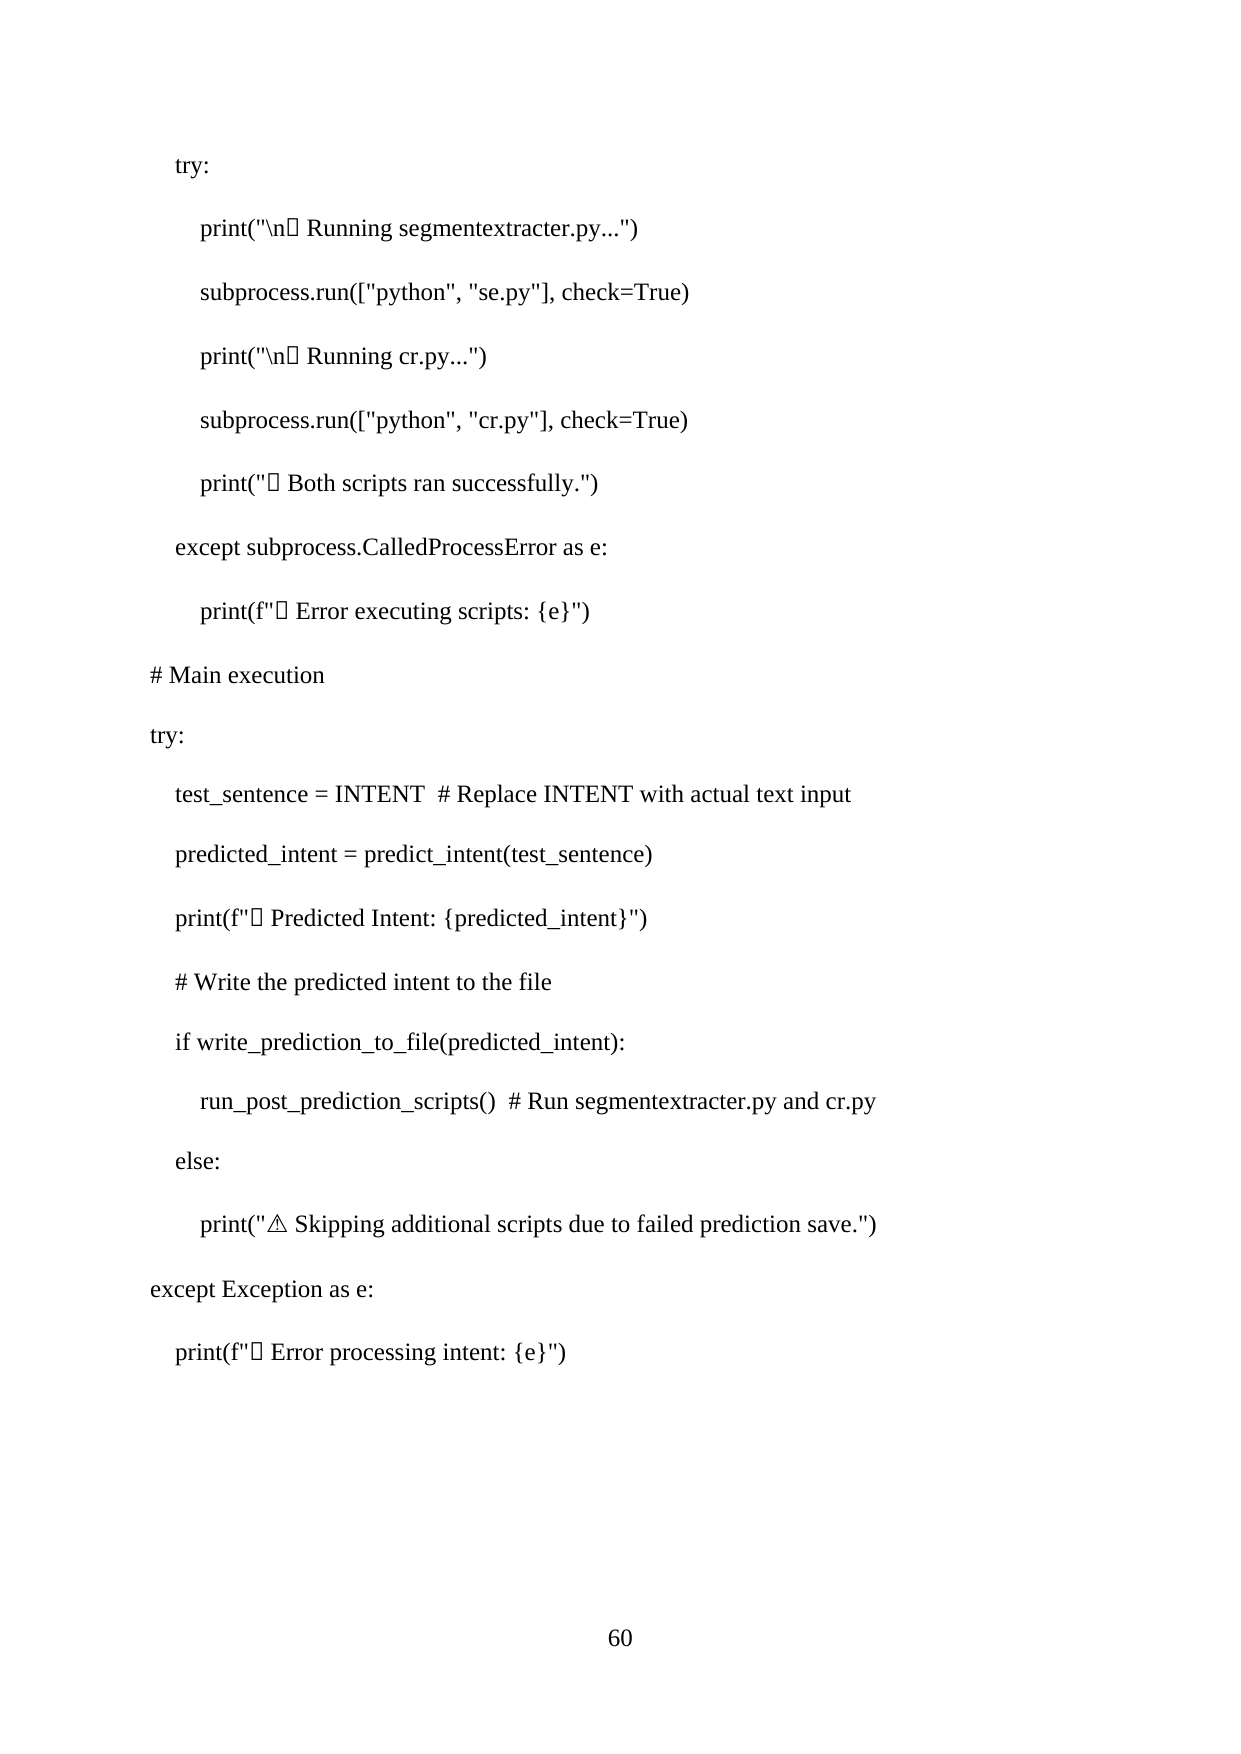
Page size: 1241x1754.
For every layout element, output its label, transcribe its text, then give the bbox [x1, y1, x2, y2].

text print(f"🧠 Predicted Intent: {predicted_intent}") [150, 899, 1090, 933]
text print("\n🚀 Running segmentextracter.py...") [150, 210, 1090, 244]
text print(f"❌ Error processing intent: {e}") [150, 1333, 1090, 1368]
text if write_prediction_to_file(predicted_intent): [150, 1027, 1090, 1055]
text print(f"❌ Error executing scripts: {e}") [150, 592, 1090, 626]
text # Write the predicted intent to the file [150, 967, 1090, 996]
text except subprocess.CalledProcessError as e: [150, 532, 1090, 561]
text except Exception as e: [150, 1274, 1090, 1302]
text test_sentence = INTENT # Replace INTENT with actual text input [150, 779, 1090, 808]
text print("✅ Both scripts ran successfully.") [150, 465, 1090, 499]
text try: [150, 720, 1090, 748]
text predicted_intent = predict_intent(test_sentence) [150, 839, 1090, 868]
text try: [150, 150, 1090, 179]
text print("\n🚀 Running cr.py...") [150, 337, 1090, 371]
text subprocess.run(["python", "se.py"], check=True) [150, 277, 1090, 306]
text # Main execution [150, 660, 1090, 689]
text subprocess.run(["python", "cr.py"], check=True) [150, 405, 1090, 434]
text else: [150, 1146, 1090, 1175]
text run_post_prediction_scripts() # Run segmentextracter.py and cr.py [150, 1086, 1090, 1115]
text print("⚠️ Skipping additional scripts due to failed prediction save.") [150, 1206, 1090, 1240]
